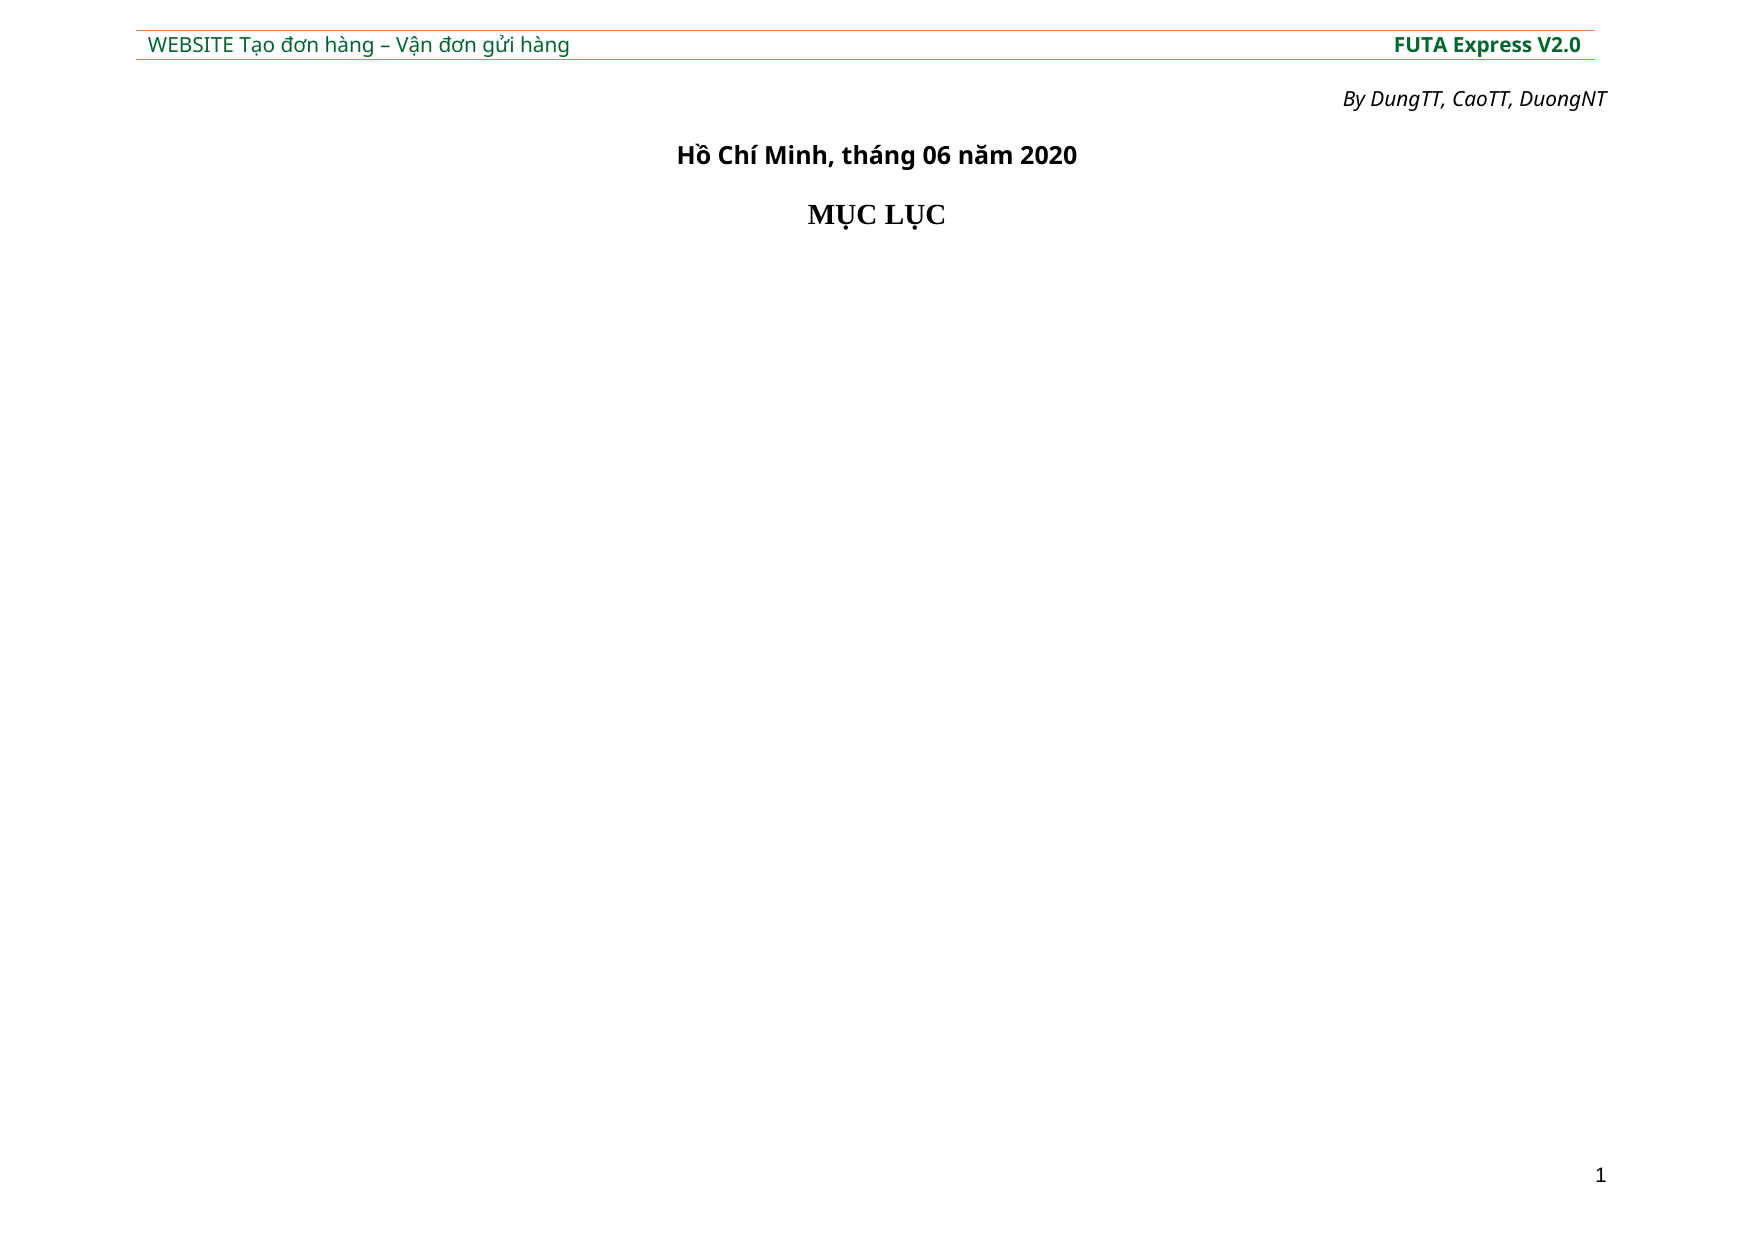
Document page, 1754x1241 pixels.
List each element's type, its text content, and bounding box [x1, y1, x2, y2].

text By DungTT, CaoTT, DuongNT [148, 84, 1606, 112]
text MỤC LỤC [148, 197, 1606, 231]
text Hồ Chí Minh, tháng 06 năm 2020 [148, 137, 1606, 172]
